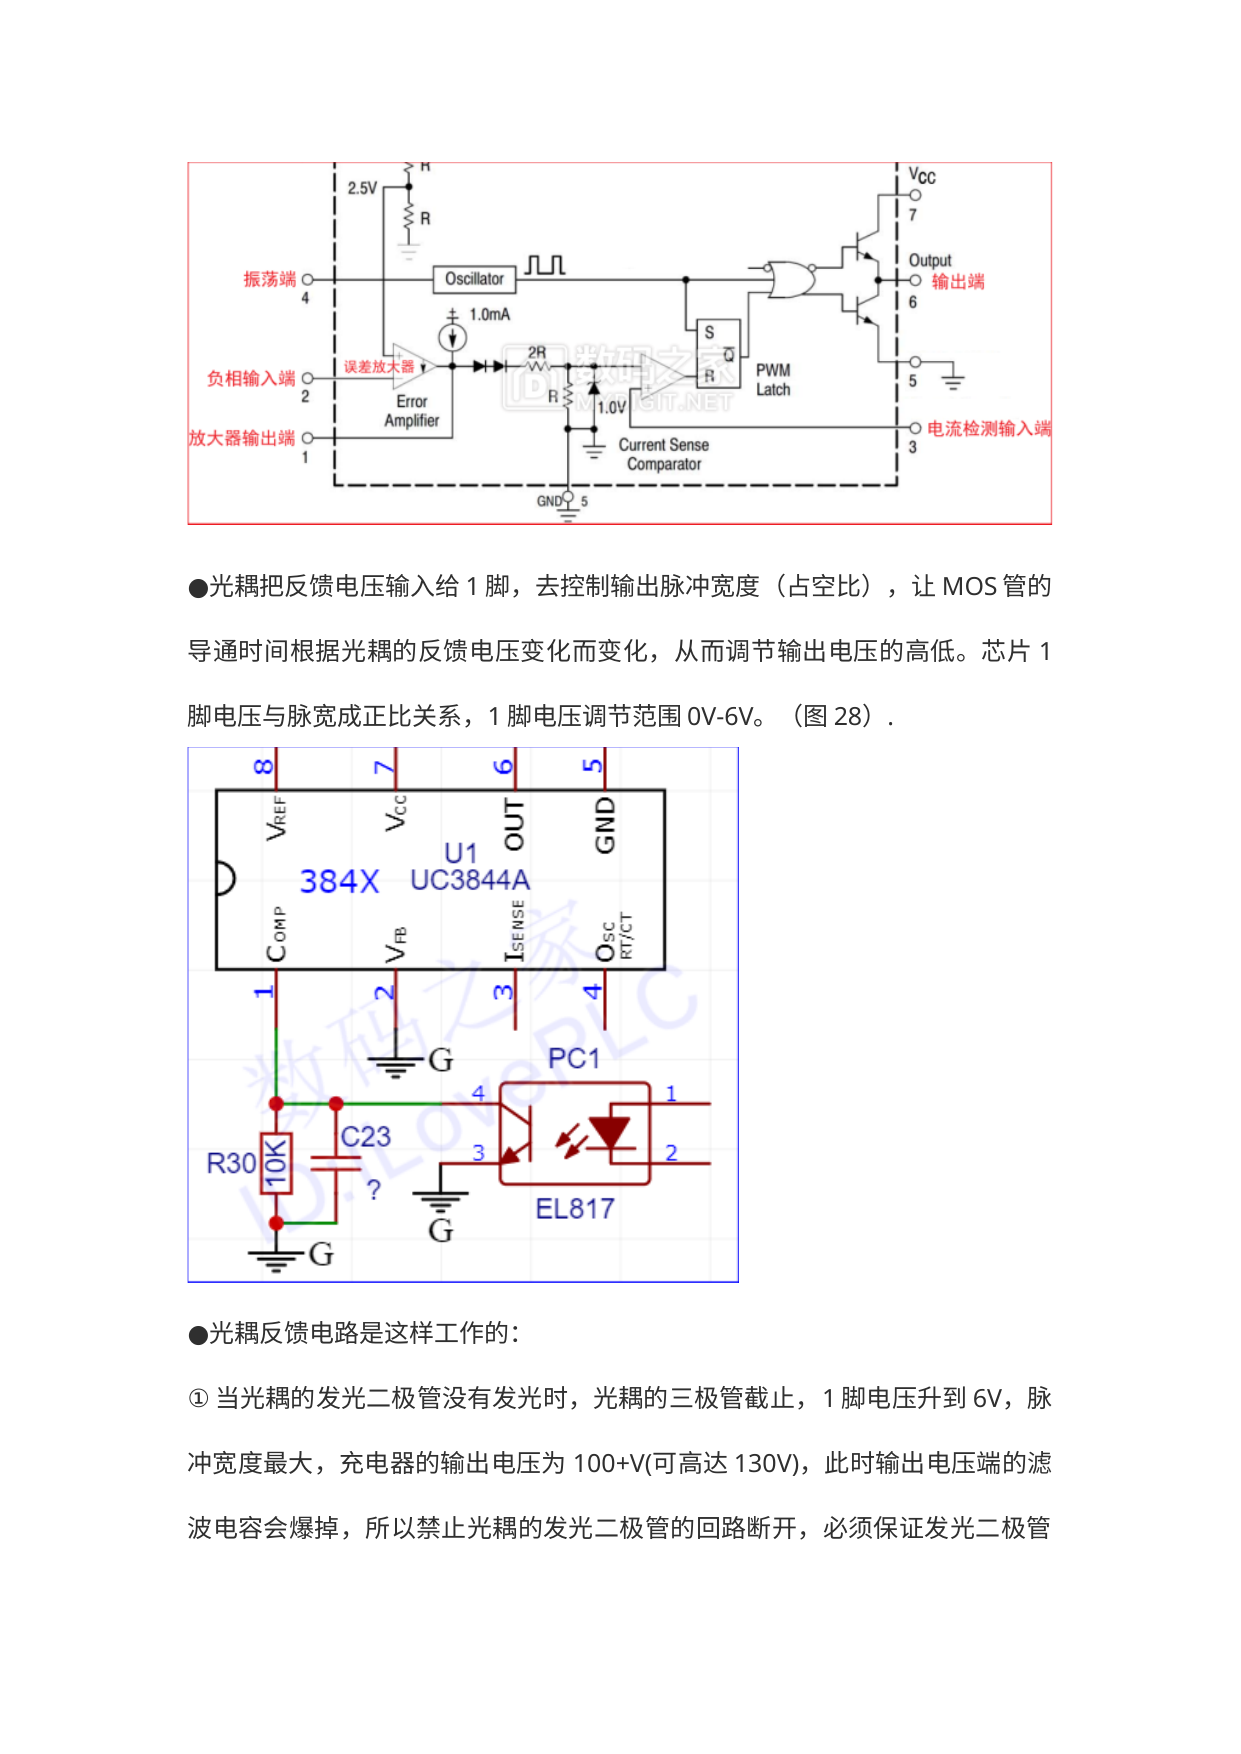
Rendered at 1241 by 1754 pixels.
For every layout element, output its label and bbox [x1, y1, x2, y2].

picture [187, 162, 1053, 525]
text [187, 525, 1053, 1559]
picture [187, 747, 739, 1283]
